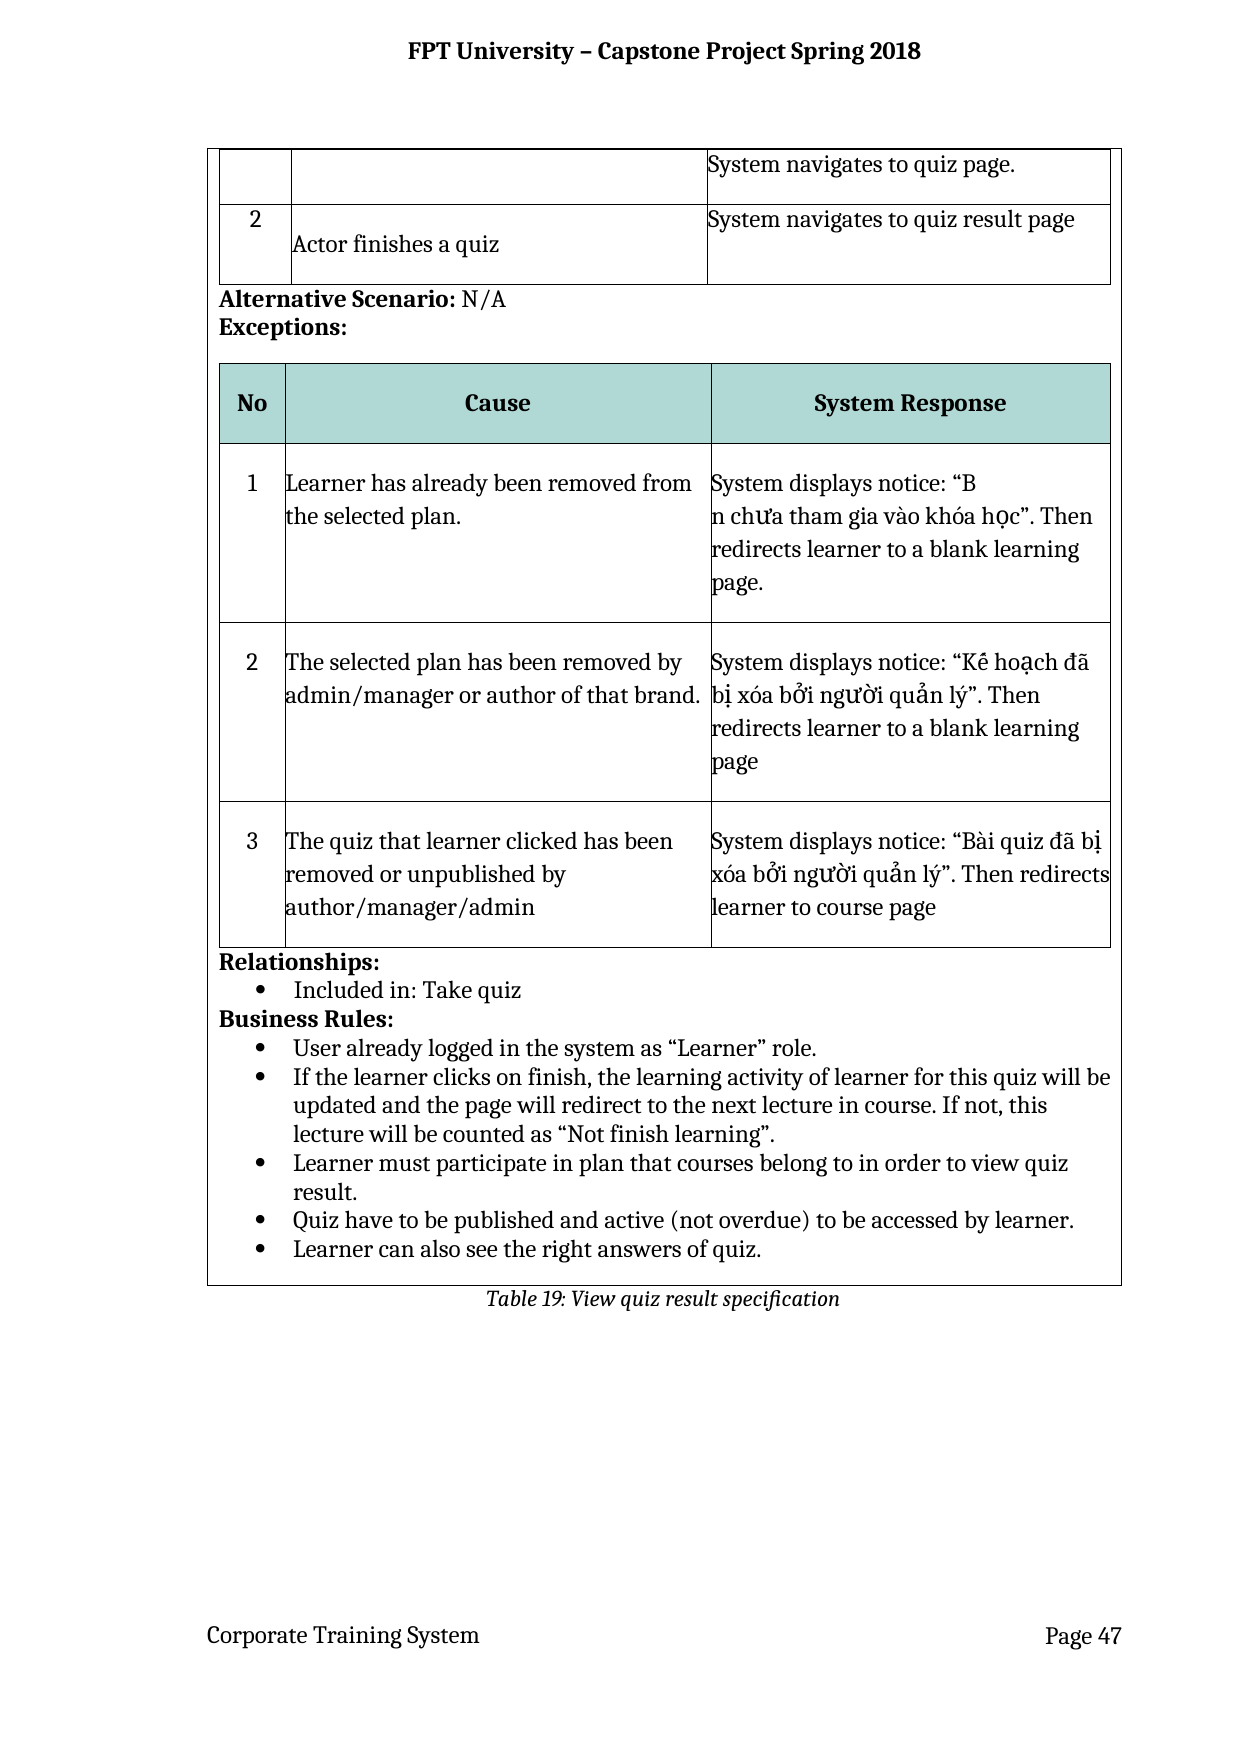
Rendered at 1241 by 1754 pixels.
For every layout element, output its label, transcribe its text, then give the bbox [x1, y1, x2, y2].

list Table 19: View quiz result specification [207, 1286, 1122, 1312]
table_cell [208, 149, 1121, 1285]
